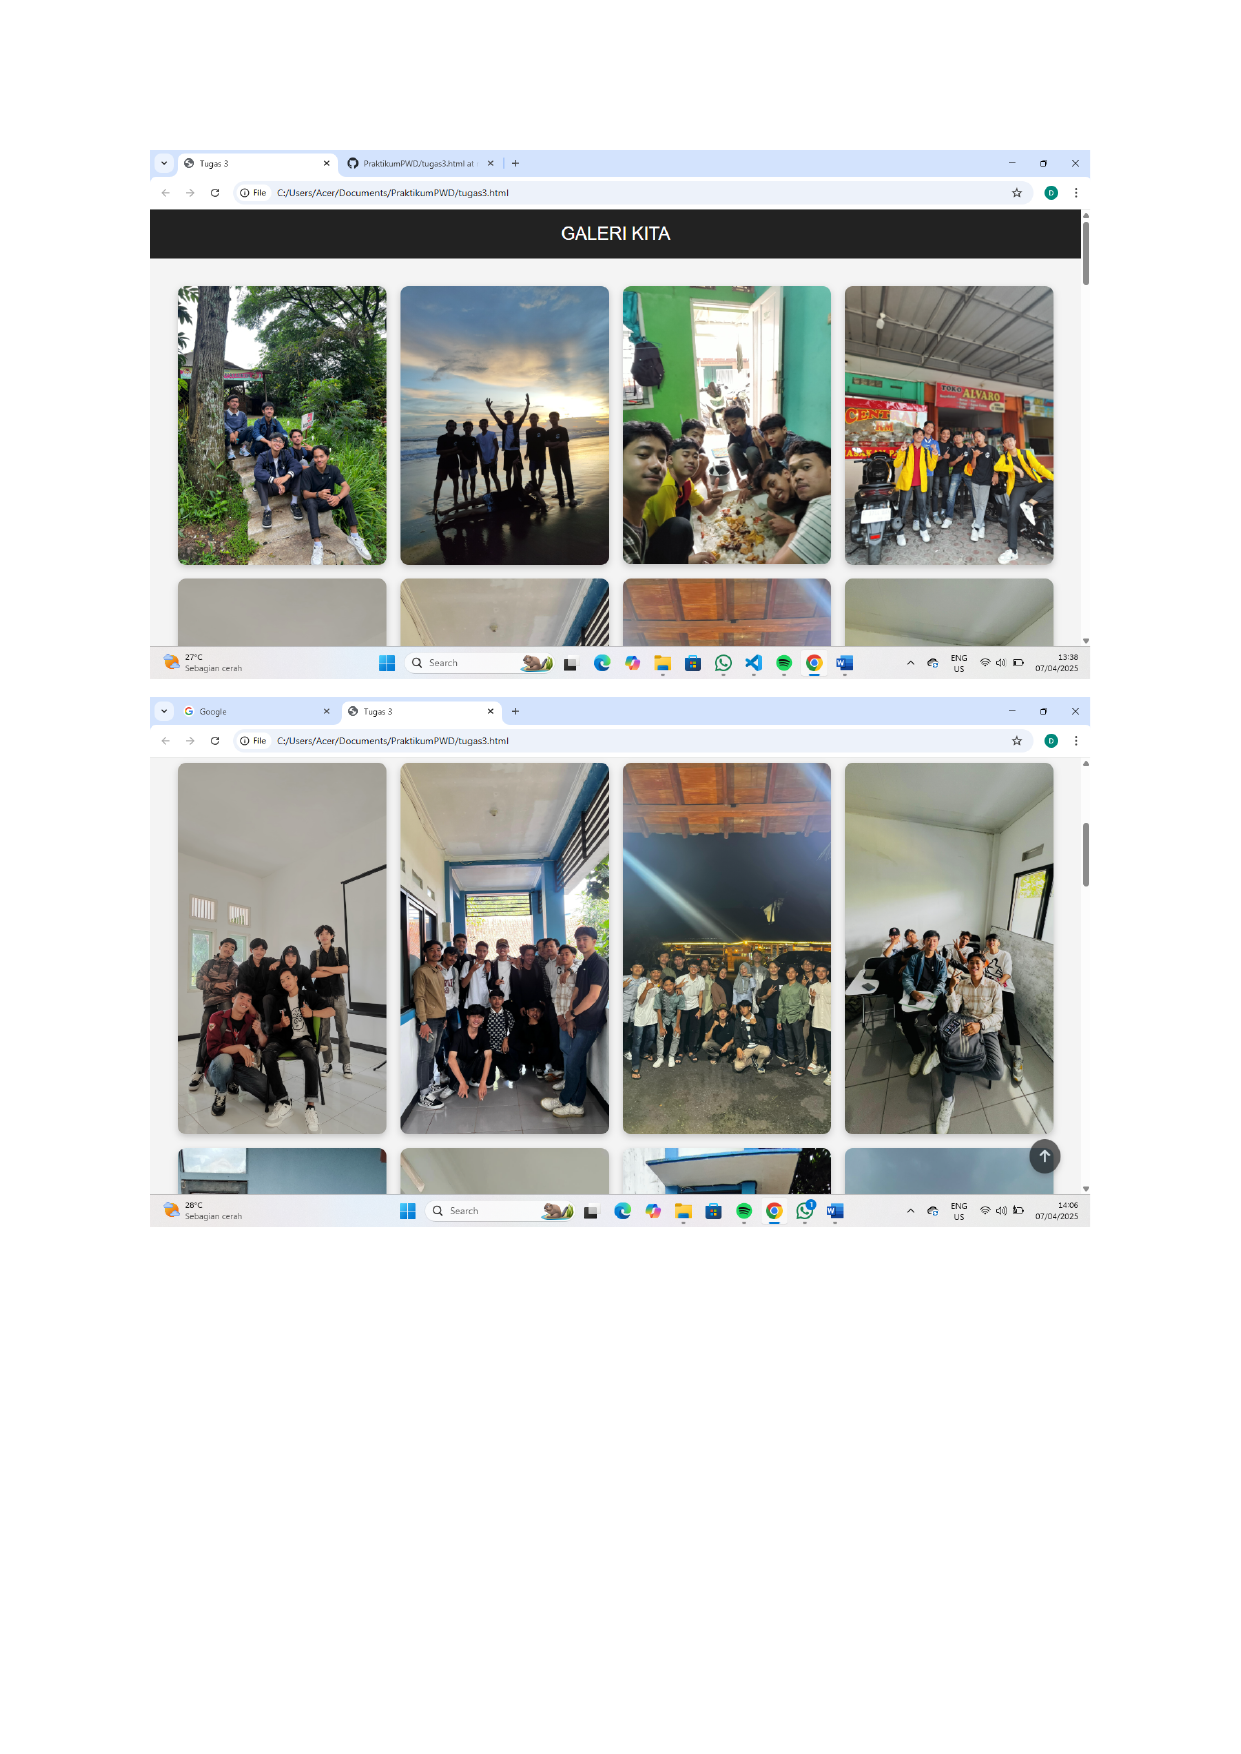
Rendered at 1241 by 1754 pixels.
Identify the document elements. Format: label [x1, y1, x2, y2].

picture [150, 697, 1091, 1227]
picture [150, 150, 1091, 679]
